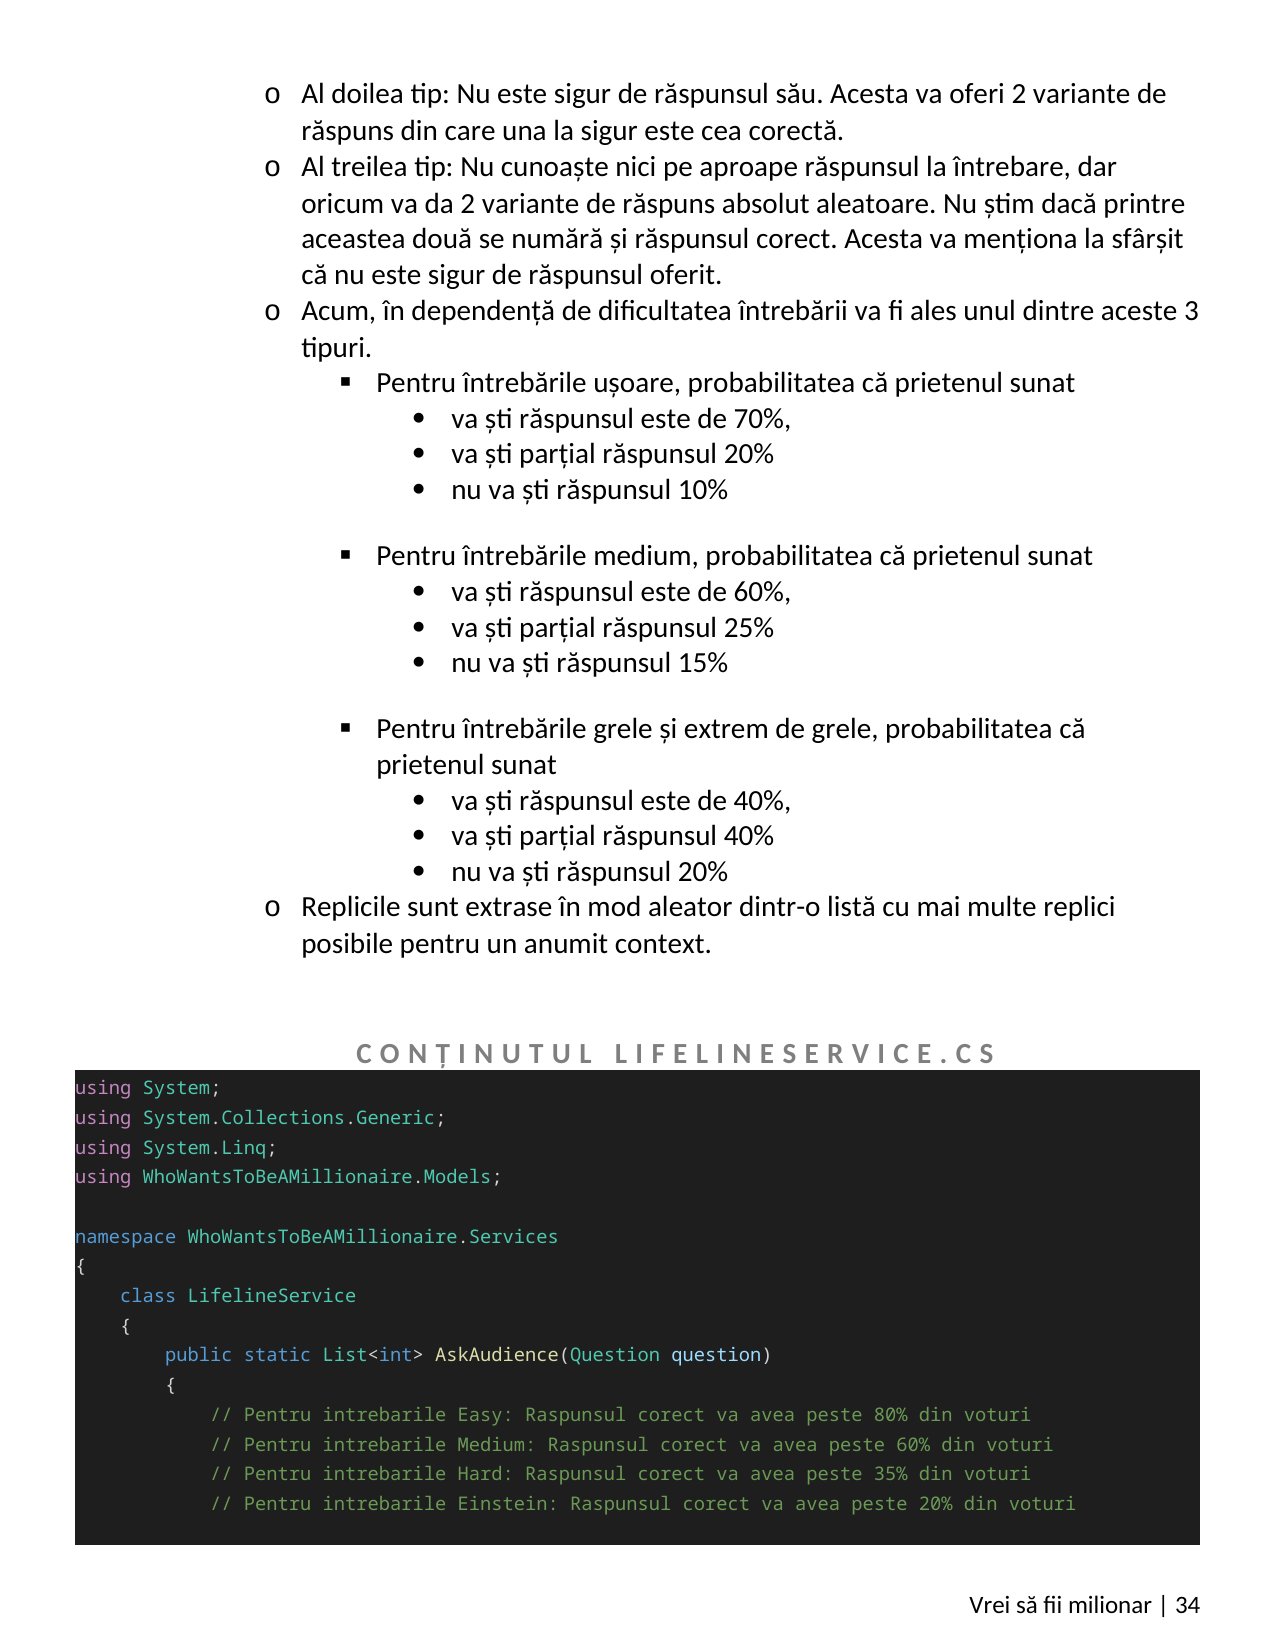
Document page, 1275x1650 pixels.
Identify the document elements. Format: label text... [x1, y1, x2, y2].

text namespace WhoWantsToBeAMillionaire.Services [75, 1219, 1200, 1248]
list va ști răspunsul este de 70%, [413, 400, 1200, 436]
text { [75, 1367, 1200, 1397]
list nu va ști răspunsul 10% [413, 471, 1200, 507]
list va ști parțial răspunsul 25% [413, 609, 1200, 644]
text class LifelineService [75, 1278, 1200, 1308]
text // Pentru intrebarile Easy: Raspunsul corect va avea peste 80% din voturi [75, 1397, 1200, 1427]
list nu va ști răspunsul 15% [413, 644, 1200, 680]
list va ști parțial răspunsul 20% [413, 436, 1200, 471]
list Acum, în dependență de dificultatea întrebării va fi ales unul dintre aceste 3 tipuri. [263, 292, 1200, 364]
text using System; [75, 1070, 1200, 1100]
text { [75, 1248, 1200, 1278]
text { [75, 1308, 1200, 1338]
list Al treilea tip: Nu cunoaște nici pe aproape răspunsul la întrebare, dar oricum va da 2 variante de răspuns absolut aleatoare. Nu știm dacă printre aceastea două se numără și răspunsul corect. Acesta va menționa la sfârșit că nu este sigur de răspunsul oferit. [263, 148, 1200, 292]
text using System.Collections.Generic; [75, 1100, 1200, 1130]
list Pentru întrebările grele și extrem de grele, probabilitatea că prietenul sunat [338, 710, 1200, 782]
subtitle Conținutul LifelineService.cs [75, 1035, 1200, 1070]
text // Pentru intrebarile Hard: Raspunsul corect va avea peste 35% din voturi [75, 1456, 1200, 1486]
list va ști parțial răspunsul 40% [413, 817, 1200, 853]
text using WhoWantsToBeAMillionaire.Models; [75, 1159, 1200, 1189]
text // Pentru intrebarile Einstein: Raspunsul corect va avea peste 20% din voturi [75, 1486, 1200, 1516]
text public static List<int> AskAudience(Question question) [75, 1338, 1200, 1367]
list va ști răspunsul este de 40%, [413, 782, 1200, 817]
list va ști răspunsul este de 60%, [413, 573, 1200, 609]
list Pentru întrebările medium, probabilitatea că prietenul sunat [338, 537, 1200, 573]
list Replicile sunt extrase în mod aleator dintr-o listă cu mai multe replici posibile pentru un anumit context. [263, 888, 1200, 961]
text using System.Linq; [75, 1130, 1200, 1159]
list Pentru întrebările ușoare, probabilitatea că prietenul sunat [338, 364, 1200, 400]
list Al doilea tip: Nu este sigur de răspunsul său. Acesta va oferi 2 variante de răspuns din care una la sigur este cea corectă. [263, 75, 1200, 148]
list nu va ști răspunsul 20% [413, 853, 1200, 888]
text // Pentru intrebarile Medium: Raspunsul corect va avea peste 60% din voturi [75, 1427, 1200, 1456]
